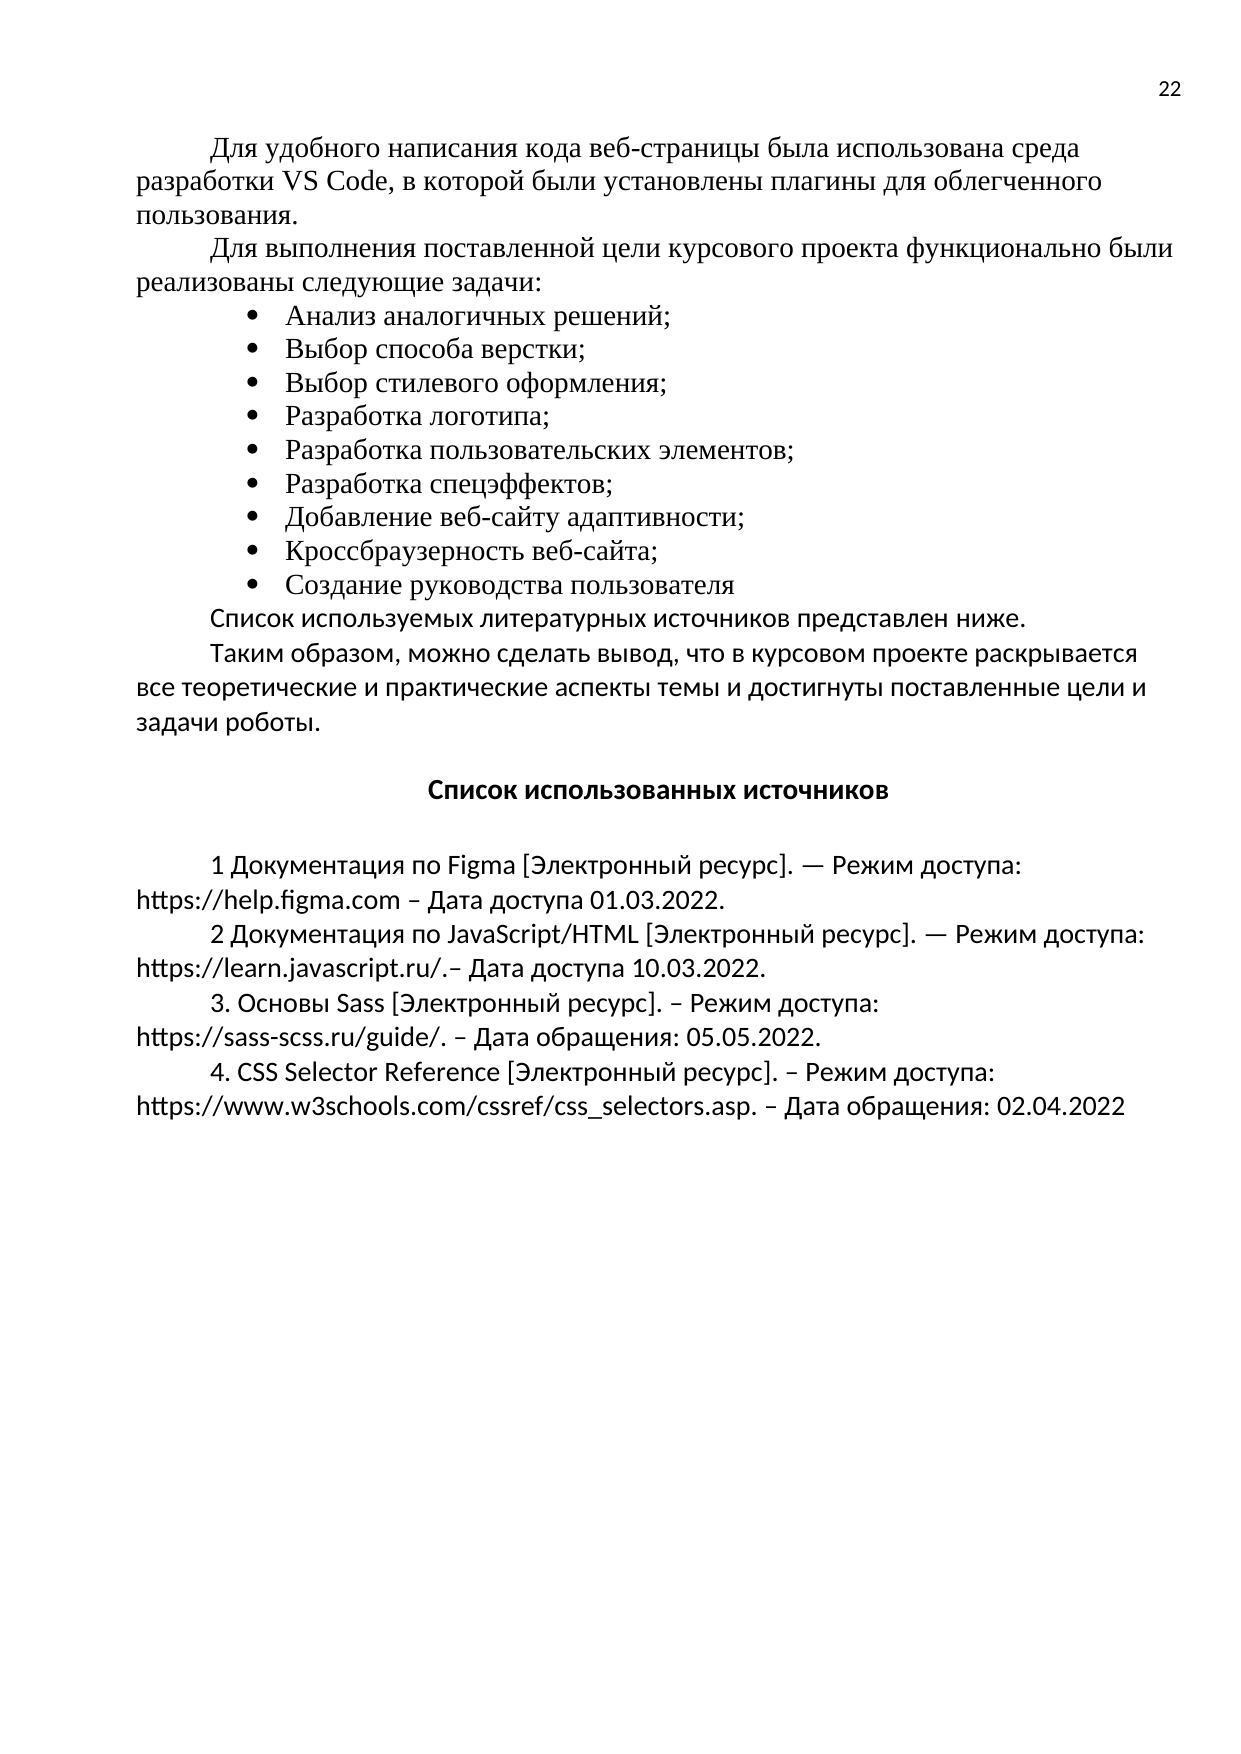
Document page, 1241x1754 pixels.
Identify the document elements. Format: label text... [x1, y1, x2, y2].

text Список используемых литературных источников представлен ниже. [136, 600, 1181, 635]
list Выбор стилевого оформления; [247, 365, 1181, 398]
text Таким образом, можно сделать вывод, что в курсовом проекте раскрывается все теоретические и практические аспекты темы и достигнуты поставленные цели и задачи роботы. [136, 635, 1181, 738]
list Разработка логотипа; [247, 398, 1181, 432]
text Список использованных источников [136, 771, 1181, 807]
text 2 Документация по JavaScript/HTML [Электронный ресурс]. — Режим доступа: https://learn.javascript.ru/.– Дата доступа 10.03.2022. [136, 916, 1181, 985]
text 4. CSS Selector Reference [Электронный ресурс]. – Режим доступа: https://www.w3schools.com/cssref/css_selectors.asp. – Дата обращения: 02.04.2022 [136, 1054, 1181, 1122]
text Для удобного написания кода веб-страницы была использована среда разработки VS Code, в которой были установлены плагины для облегченного пользования. [136, 130, 1181, 231]
text 1 Документация по Figma [Электронный ресурс]. — Режим доступа: https://help.figma.com – Дата доступа 01.03.2022. [136, 847, 1181, 916]
list Добавление веб-сайту адаптивности; [247, 499, 1181, 533]
list Кроссбраузерность веб-сайта; [247, 533, 1181, 567]
list Разработка спецэффектов; [247, 466, 1181, 499]
list Создание руководства пользователя [247, 567, 1181, 600]
list Анализ аналогичных решений; [247, 298, 1181, 331]
text 3. Основы Sass [Электронный ресурс]. – Режим доступа: https://sass-scss.ru/guide/. – Дата обращения: 05.05.2022. [136, 985, 1181, 1054]
list Выбор способа верстки; [247, 331, 1181, 365]
list Разработка пользовательских элементов; [247, 432, 1181, 466]
text Для выполнения поставленной цели курсового проекта функционально были реализованы следующие задачи: [136, 231, 1181, 298]
